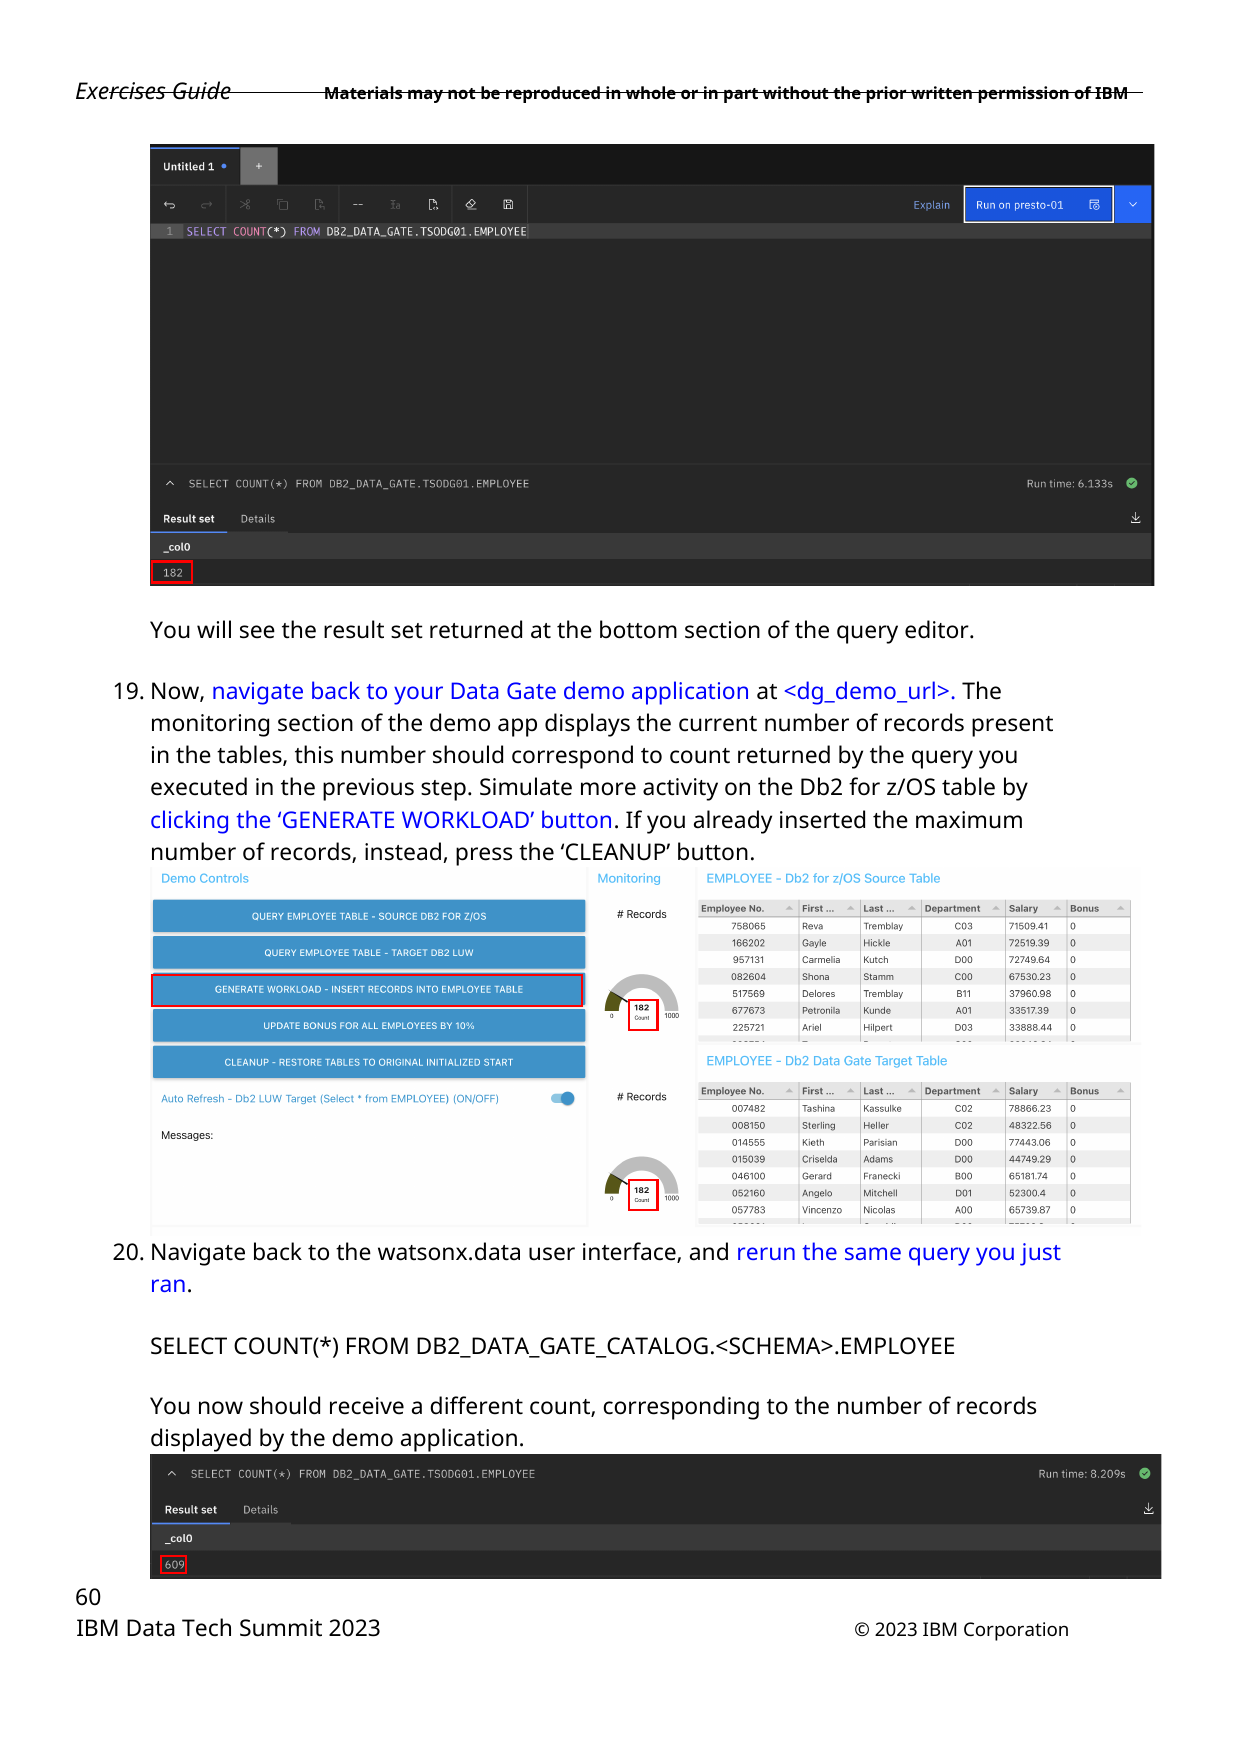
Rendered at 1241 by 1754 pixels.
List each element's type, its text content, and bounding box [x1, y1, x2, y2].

picture [150, 867, 1142, 1236]
list Now, navigate back to your Data Gate demo application at <dg_demo_url>. The monitoring section of the demo app displays the current number of records present in the tables, this number should correspond to count returned by the query you executed in the previous step. Simulate more activity on the Db2 for z/OS table by clicking the ‘GENERATE WORKLOAD’ button. If you already inserted the maximum number of records, instead, press the ‘CLEANUP’ button. [112, 675, 1071, 867]
list You now should receive a different count, corresponding to the number of records displayed by the demo application. [150, 1390, 1071, 1454]
text You will see the result set returned at the bottom section of the query editor. [150, 614, 1165, 646]
picture [150, 1454, 1162, 1579]
list Navigate back to the watsonx.data user interface, and rerun the same query you just ran. [112, 1236, 1071, 1300]
picture [150, 144, 1155, 586]
text SELECT COUNT(*) FROM DB2_DATA_GATE_CATALOG.<SCHEMA>.EMPLOYEE [150, 1330, 1165, 1361]
